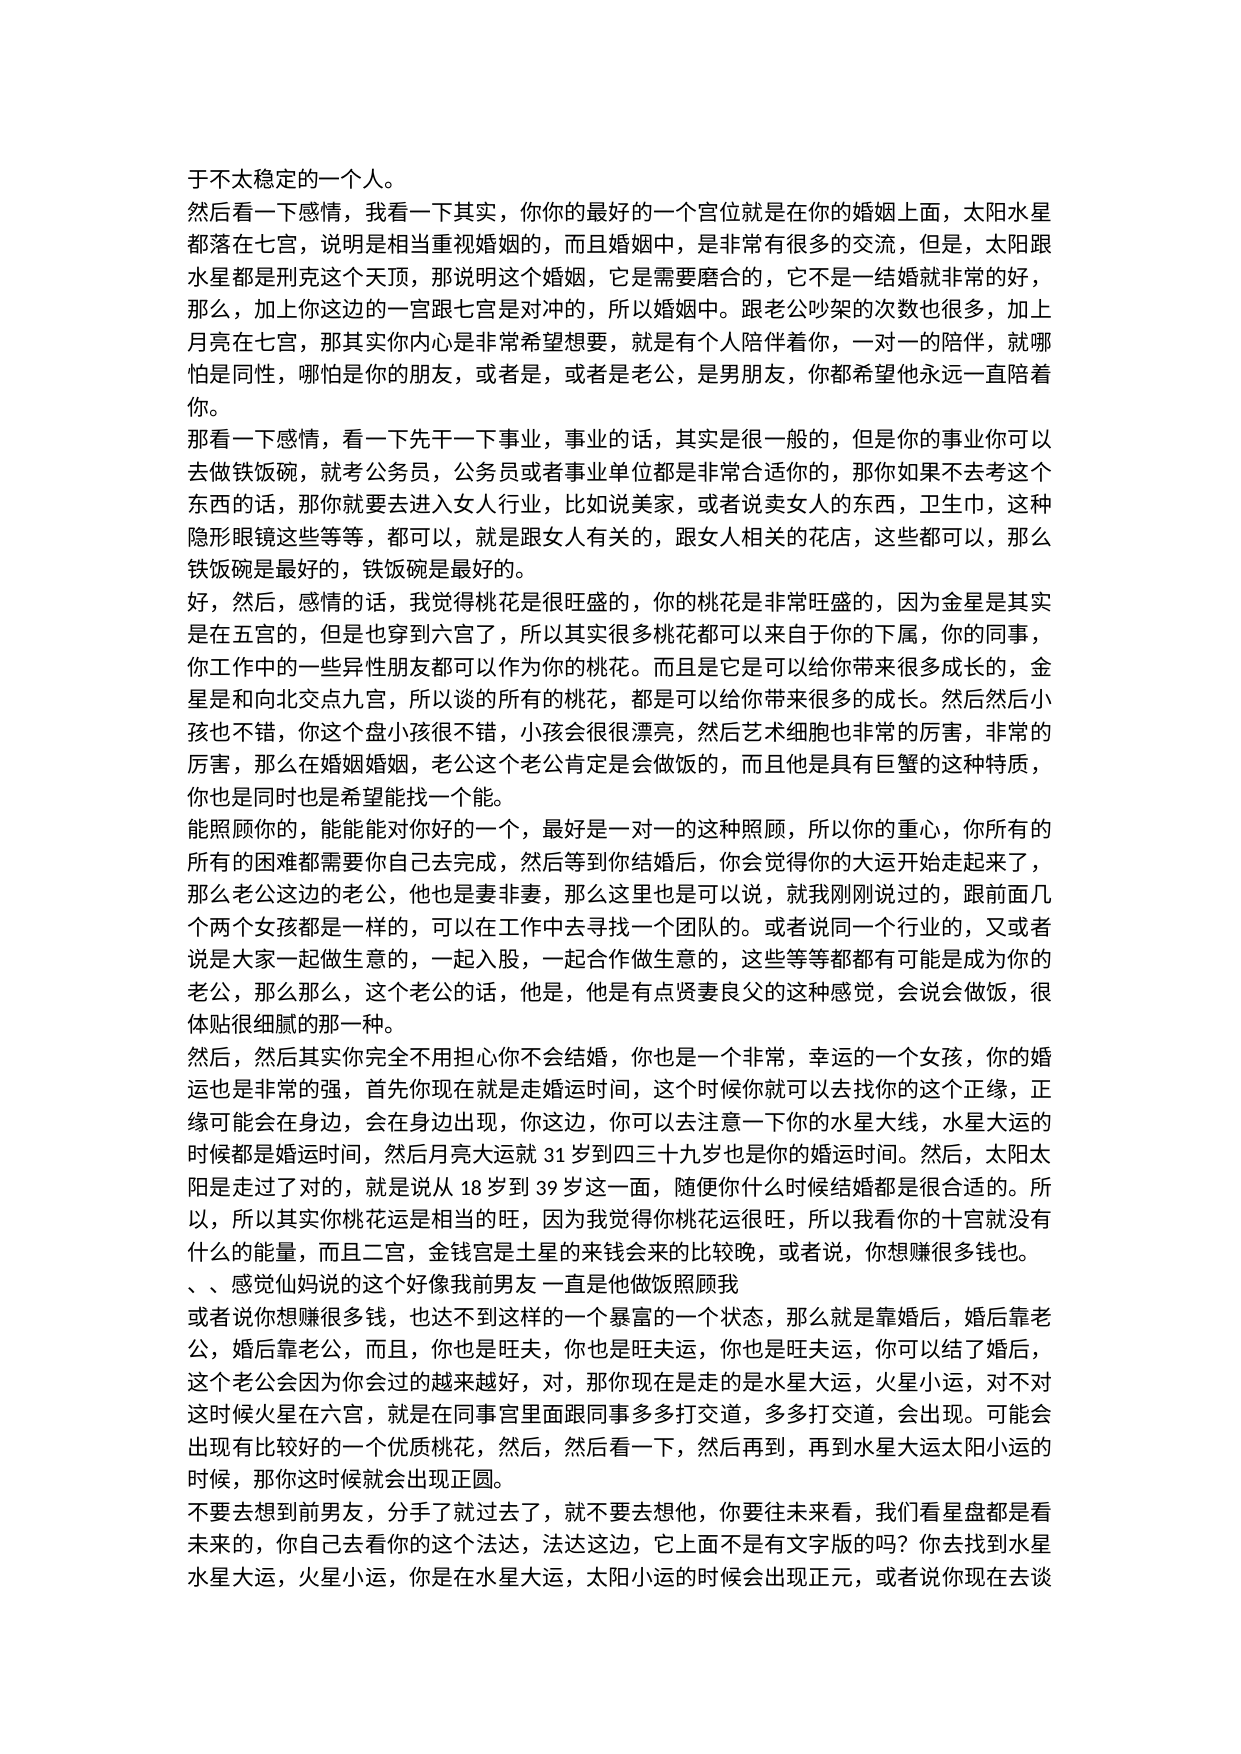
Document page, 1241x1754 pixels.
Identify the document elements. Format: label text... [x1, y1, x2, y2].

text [187, 162, 1053, 194]
text 、、感觉仙妈说的这个好像我前男友 一直是他做饭照顾我 [187, 1267, 1053, 1299]
text 能照顾你的，能能能对你好的一个，最好是一对一的这种照顾，所以你的重心，你所有的所有的困难都需要你自己去完成，然后等到你结婚后，你会觉得你的大运开始走起来了，那么老公这边的老公，他也是妻非妻，那么这里也是可以说，就我刚刚说过的，跟前面几个两个女孩都是一样的，可以在工作中去寻找一个团队的。或者说同一个行业的，又或者说是大家一起做生意的，一起入股，一起合作做生意的，这些等等都都有可能是成为你的老公，那么那么，这个老公的话，他是，他是有点贤妻良父的这种感觉，会说会做饭，很体贴很细腻的那一种。 [187, 812, 1053, 1039]
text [187, 1494, 1053, 1592]
text 好，然后，感情的话，我觉得桃花是很旺盛的，你的桃花是非常旺盛的，因为金星是其实是在五宫的，但是也穿到六宫了，所以其实很多桃花都可以来自于你的下属，你的同事，你工作中的一些异性朋友都可以作为你的桃花。而且是它是可以给你带来很多成长的，金星是和向北交点九宫，所以谈的所有的桃花，都是可以给你带来很多的成长。然后然后小孩也不错，你这个盘小孩很不错，小孩会很很漂亮，然后艺术细胞也非常的厉害，非常的厉害，那么在婚姻婚姻，老公这个老公肯定是会做饭的，而且他是具有巨蟹的这种特质，你也是同时也是希望能找一个能。 [187, 584, 1053, 812]
text 然后看一下感情，我看一下其实，你你的最好的一个宫位就是在你的婚姻上面，太阳水星都落在七宫，说明是相当重视婚姻的，而且婚姻中，是非常有很多的交流，但是，太阳跟水星都是刑克这个天顶，那说明这个婚姻，它是需要磨合的，它不是一结婚就非常的好，那么，加上你这边的一宫跟七宫是对冲的，所以婚姻中。跟老公吵架的次数也很多，加上月亮在七宫，那其实你内心是非常希望想要，就是有个人陪伴着你，一对一的陪伴，就哪怕是同性，哪怕是你的朋友，或者是，或者是老公，是男朋友，你都希望他永远一直陪着你。 [187, 194, 1053, 422]
text 那看一下感情，看一下先干一下事业，事业的话，其实是很一般的，但是你的事业你可以去做铁饭碗，就考公务员，公务员或者事业单位都是非常合适你的，那你如果不去考这个东西的话，那你就要去进入女人行业，比如说美家，或者说卖女人的东西，卫生巾，这种隐形眼镜这些等等，都可以，就是跟女人有关的，跟女人相关的花店，这些都可以，那么铁饭碗是最好的，铁饭碗是最好的。 [187, 422, 1053, 584]
text 然后，然后其实你完全不用担心你不会结婚，你也是一个非常，幸运的一个女孩，你的婚运也是非常的强，首先你现在就是走婚运时间，这个时候你就可以去找你的这个正缘，正缘可能会在身边，会在身边出现，你这边，你可以去注意一下你的水星大线，水星大运的时候都是婚运时间，然后月亮大运就31岁到四三十九岁也是你的婚运时间。然后，太阳太阳是走过了对的，就是说从18岁到39岁这一面，随便你什么时候结婚都是很合适的。所以，所以其实你桃花运是相当的旺，因为我觉得你桃花运很旺，所以我看你的十宫就没有什么的能量，而且二宫，金钱宫是土星的来钱会来的比较晚，或者说，你想赚很多钱也。 [187, 1039, 1053, 1267]
text 或者说你想赚很多钱，也达不到这样的一个暴富的一个状态，那么就是靠婚后，婚后靠老公，婚后靠老公，而且，你也是旺夫，你也是旺夫运，你也是旺夫运，你可以结了婚后，这个老公会因为你会过的越来越好，对，那你现在是走的是水星大运，火星小运，对不对，这时候火星在六宫，就是在同事宫里面跟同事多多打交道，多多打交道，会出现。可能会出现有比较好的一个优质桃花，然后，然后看一下，然后再到，再到水星大运太阳小运的时候，那你这时候就会出现正圆。 [187, 1299, 1053, 1494]
